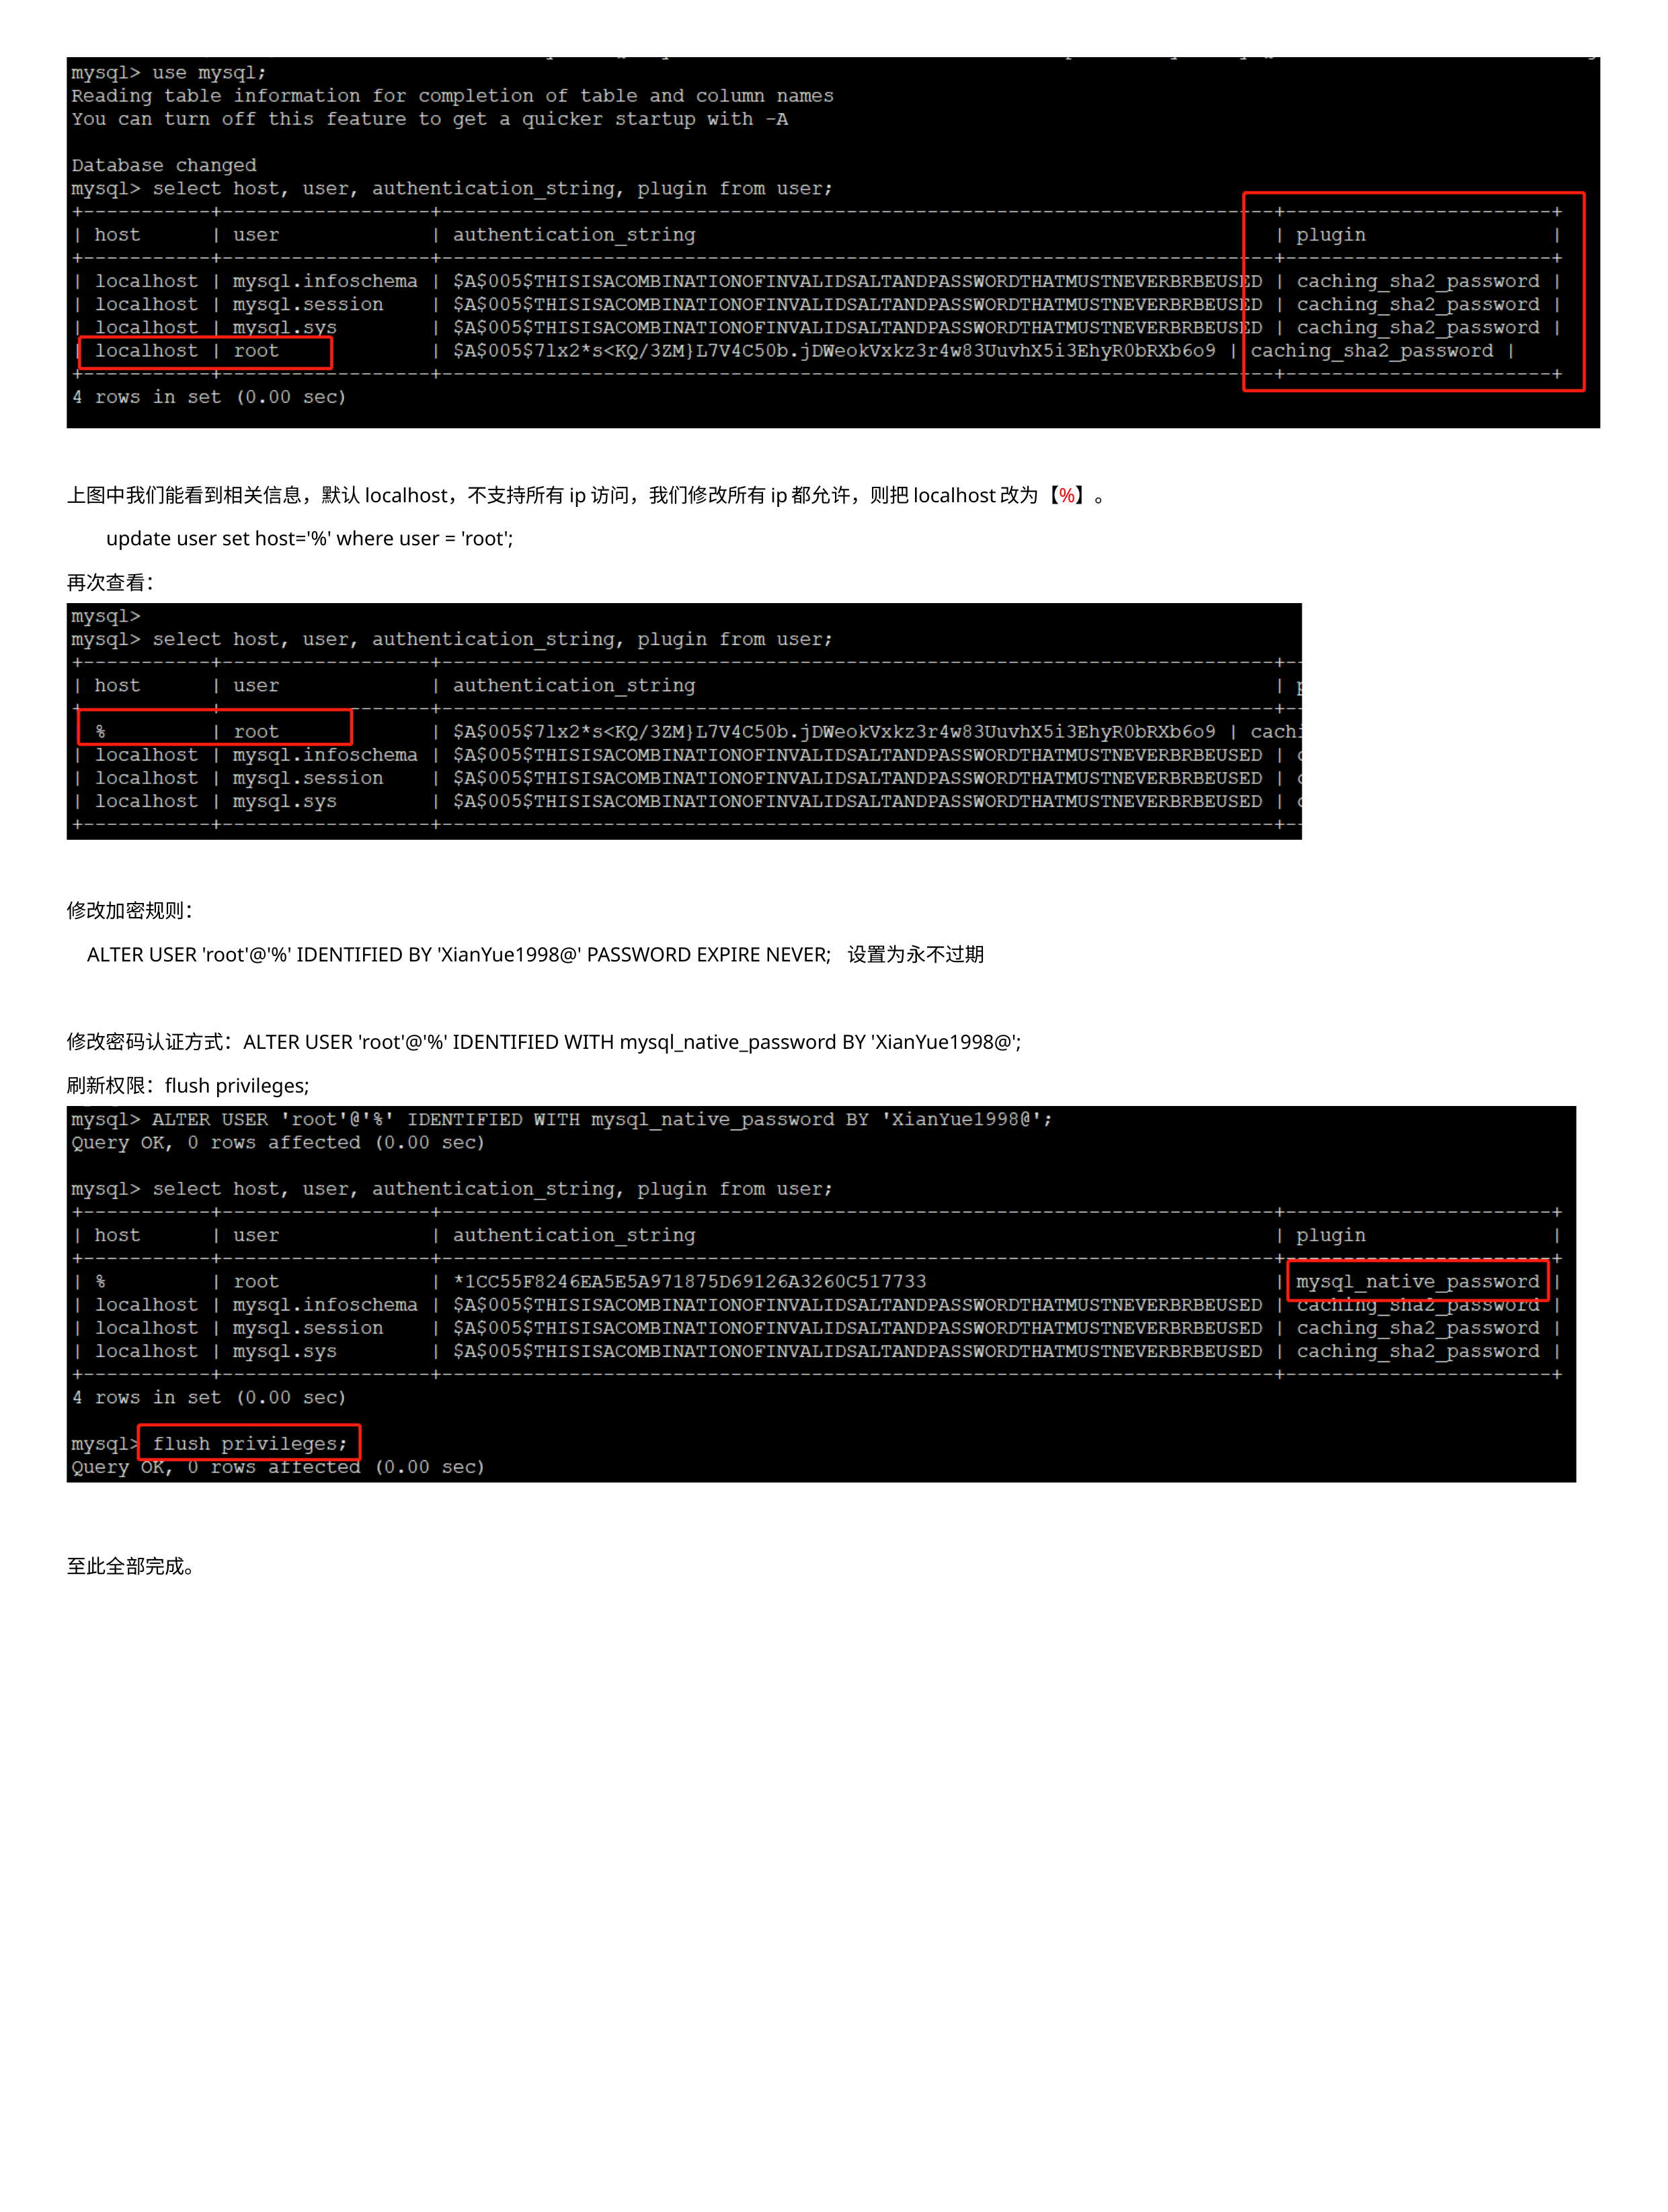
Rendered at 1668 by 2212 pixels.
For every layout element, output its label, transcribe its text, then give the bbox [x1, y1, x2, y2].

text 修改密码认证方式：ALTER USER 'root'@'%' IDENTIFIED WITH mysql_native_password BY 'XianYue1998@'; [67, 1019, 1617, 1062]
text 再次查看： [67, 559, 1617, 603]
text 至此全部完成。 [67, 1543, 1617, 1587]
picture [67, 603, 1302, 840]
picture [67, 1106, 1577, 1483]
picture [67, 57, 1601, 428]
text 上图中我们能看到相关信息，默认localhost，不支持所有ip访问，我们修改所有ip都允许，则把localhost改为【%】。 [67, 472, 1617, 516]
text 刷新权限：flush privileges; [67, 1062, 1617, 1106]
text ALTER USER 'root'@'%' IDENTIFIED BY 'XianYue1998@' PASSWORD EXPIRE NEVER; 设置为永不过期 [67, 931, 1617, 975]
text 修改加密规则： [67, 887, 1617, 931]
text update user set host='%' where user = 'root'; [67, 516, 1617, 559]
